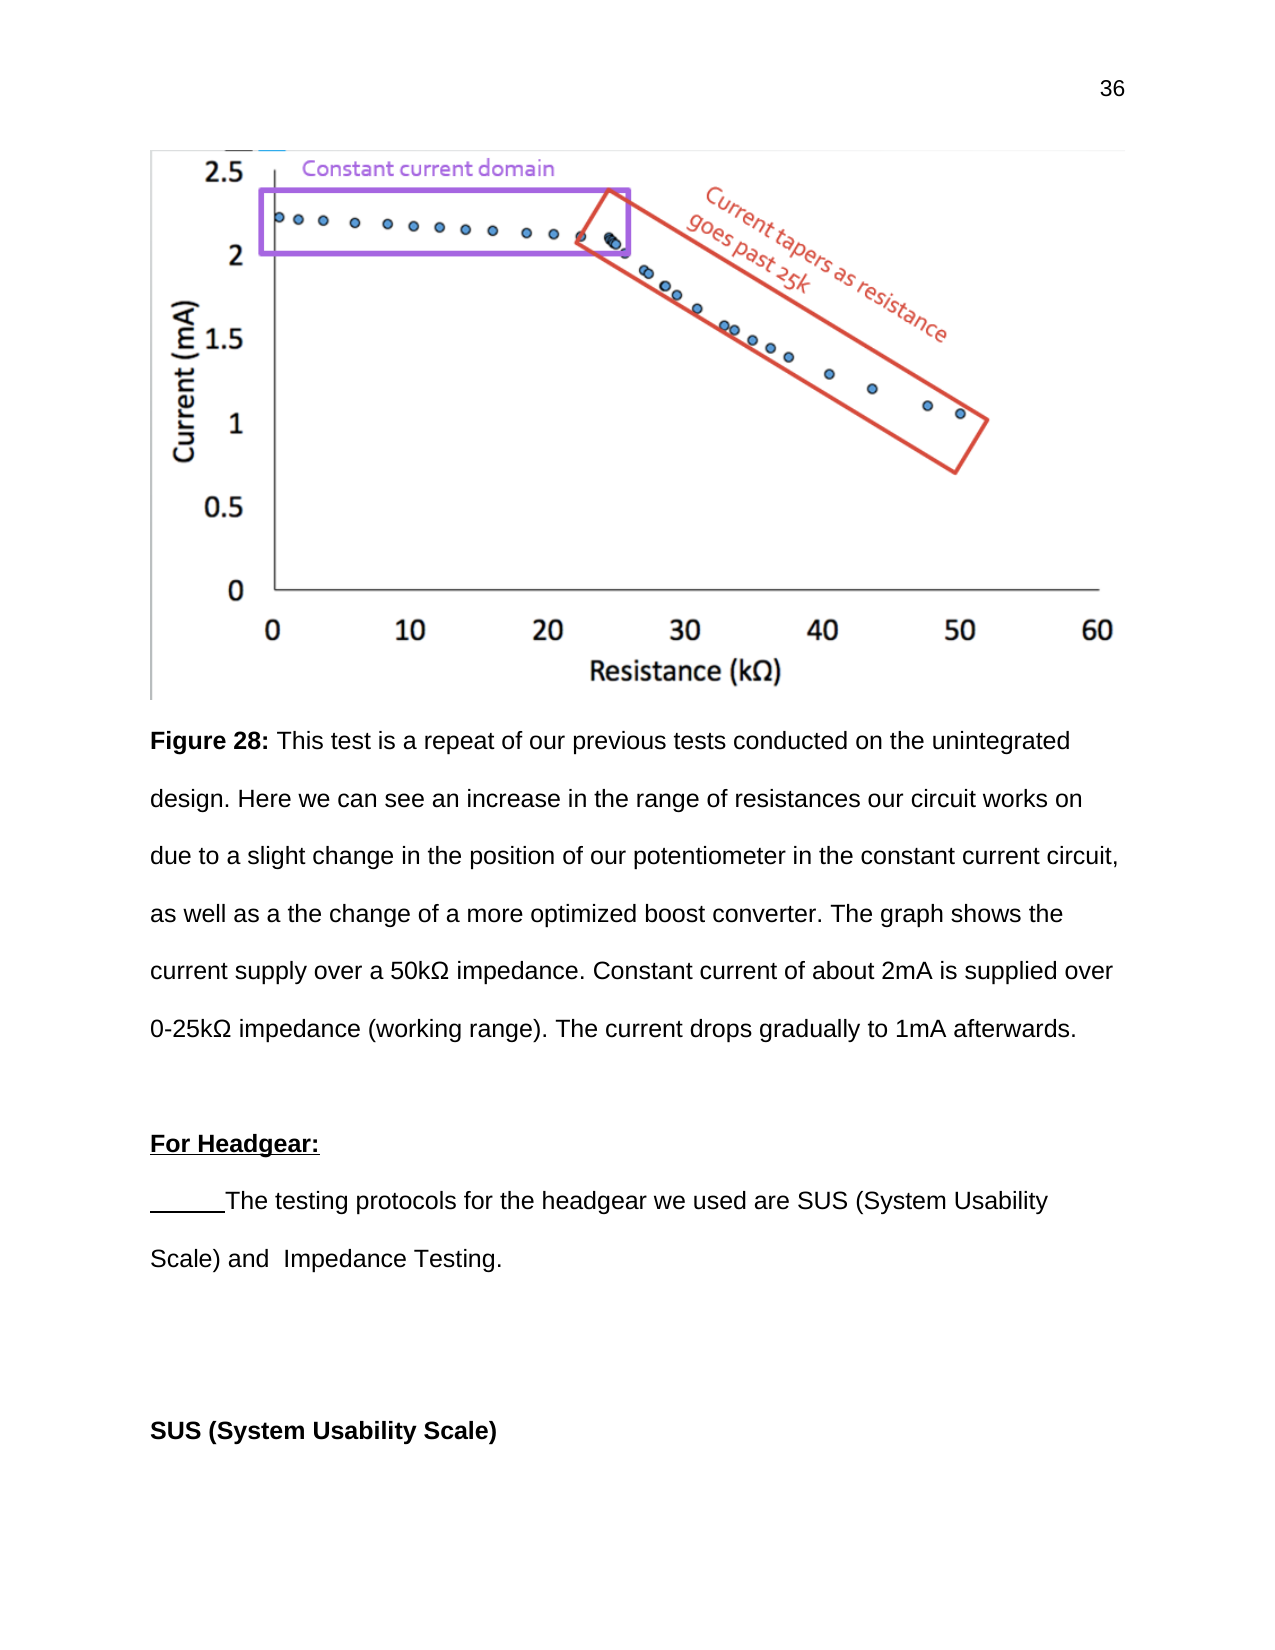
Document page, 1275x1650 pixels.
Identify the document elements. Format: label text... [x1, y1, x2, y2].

text For Headgear: [150, 1129, 1125, 1158]
text SUS (System Usability Scale) [150, 1416, 1125, 1445]
text The testing protocols for the headgear we used are SUS (System Usability Scale) and Impedance Testing. [150, 1186, 1125, 1273]
text Figure 28: This test is a repeat of our previous tests conducted on the unintegrated design. Here we can see an increase in the range of resistances our circuit works on due to a slight change in the position of our potentiometer in the constant current circuit, as well as a the change of a more optimized boost converter. The graph shows the current supply over a 50kΩ impedance. Constant current of about 2mA is supplied over 0-25kΩ impedance (working range). The current drops gradually to 1mA afterwards. ​ [150, 726, 1125, 1043]
picture [150, 150, 1125, 700]
